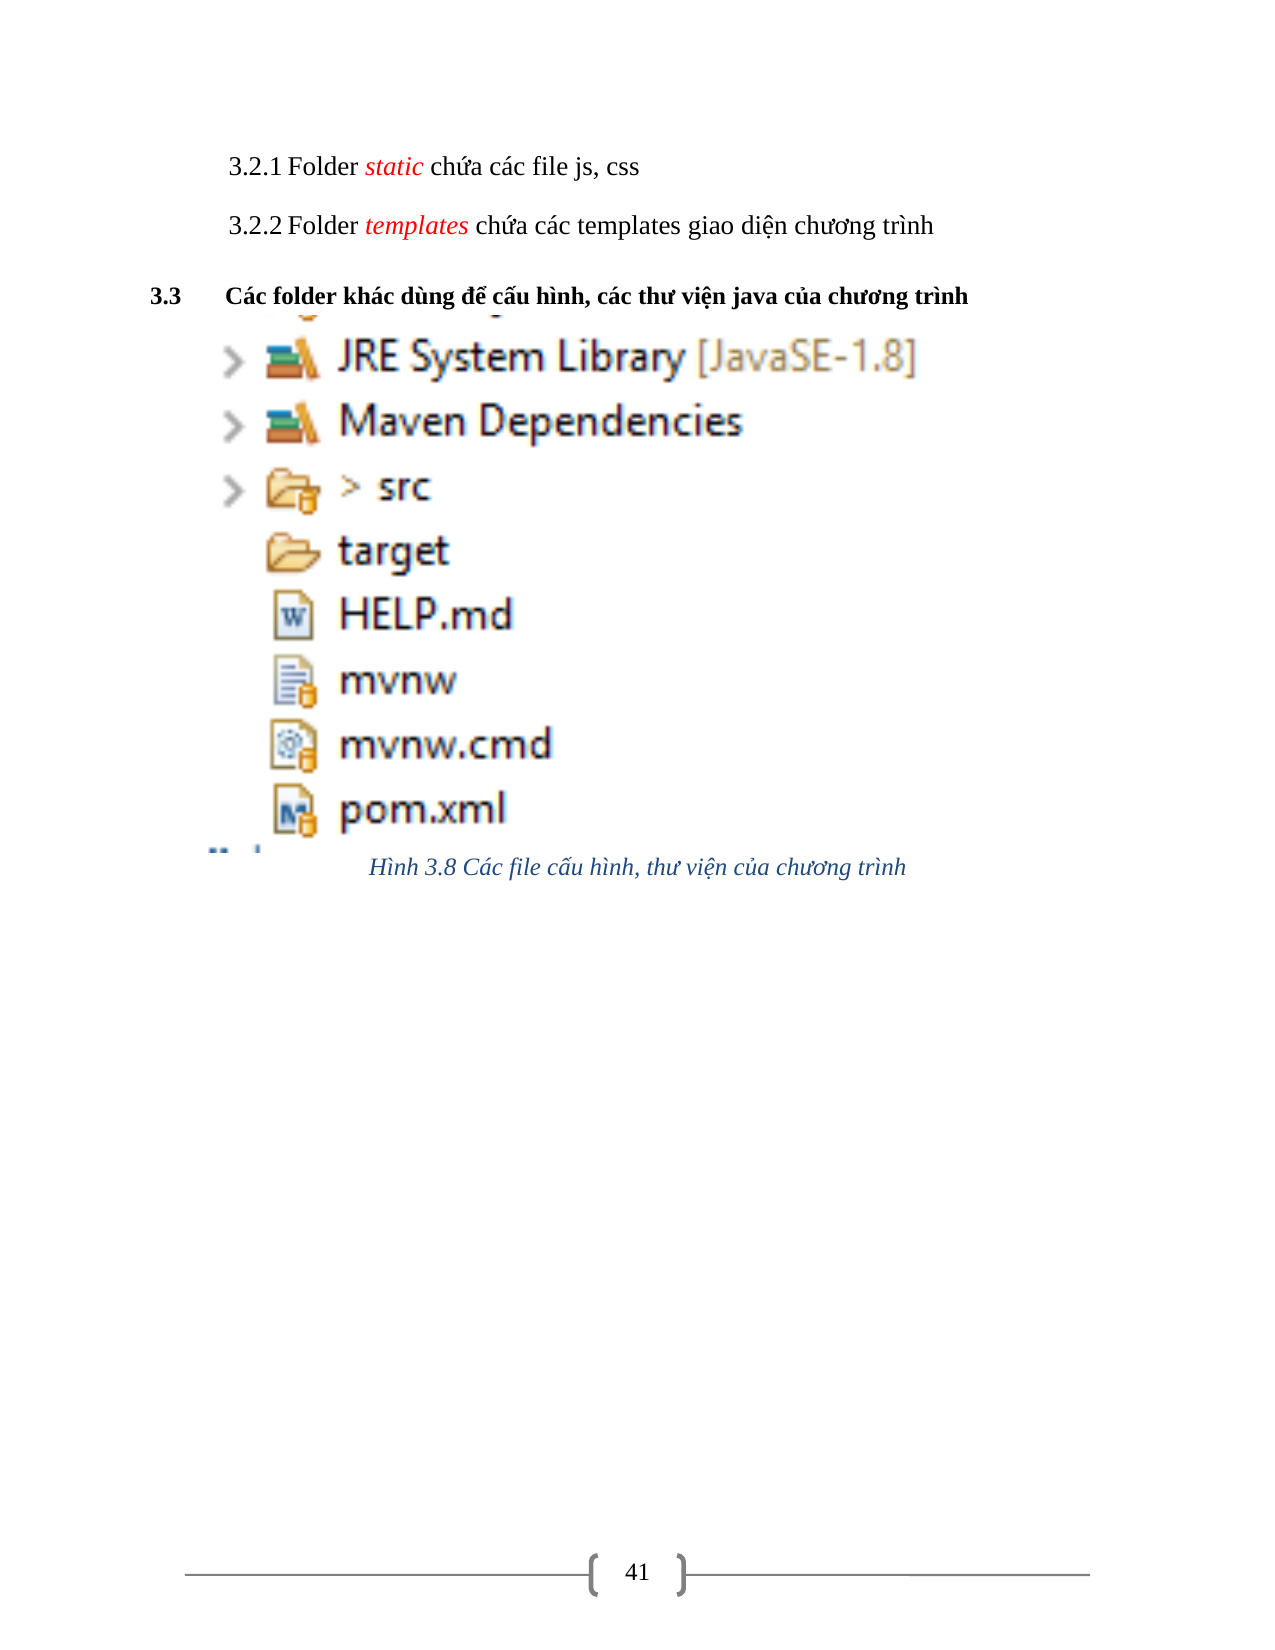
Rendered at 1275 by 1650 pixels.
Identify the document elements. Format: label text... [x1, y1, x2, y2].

subtitle Các folder khác dùng để cấu hình, các thư viện java của chương trình [150, 281, 1125, 309]
subtitle Folder templates chứa các templates giao diện chương trình [228, 209, 1125, 240]
picture [150, 315, 1141, 853]
text Hình 3.8 Các file cấu hình, thư viện của chương trình [150, 853, 1125, 881]
subtitle Folder static chứa các file js, css [228, 150, 1125, 181]
